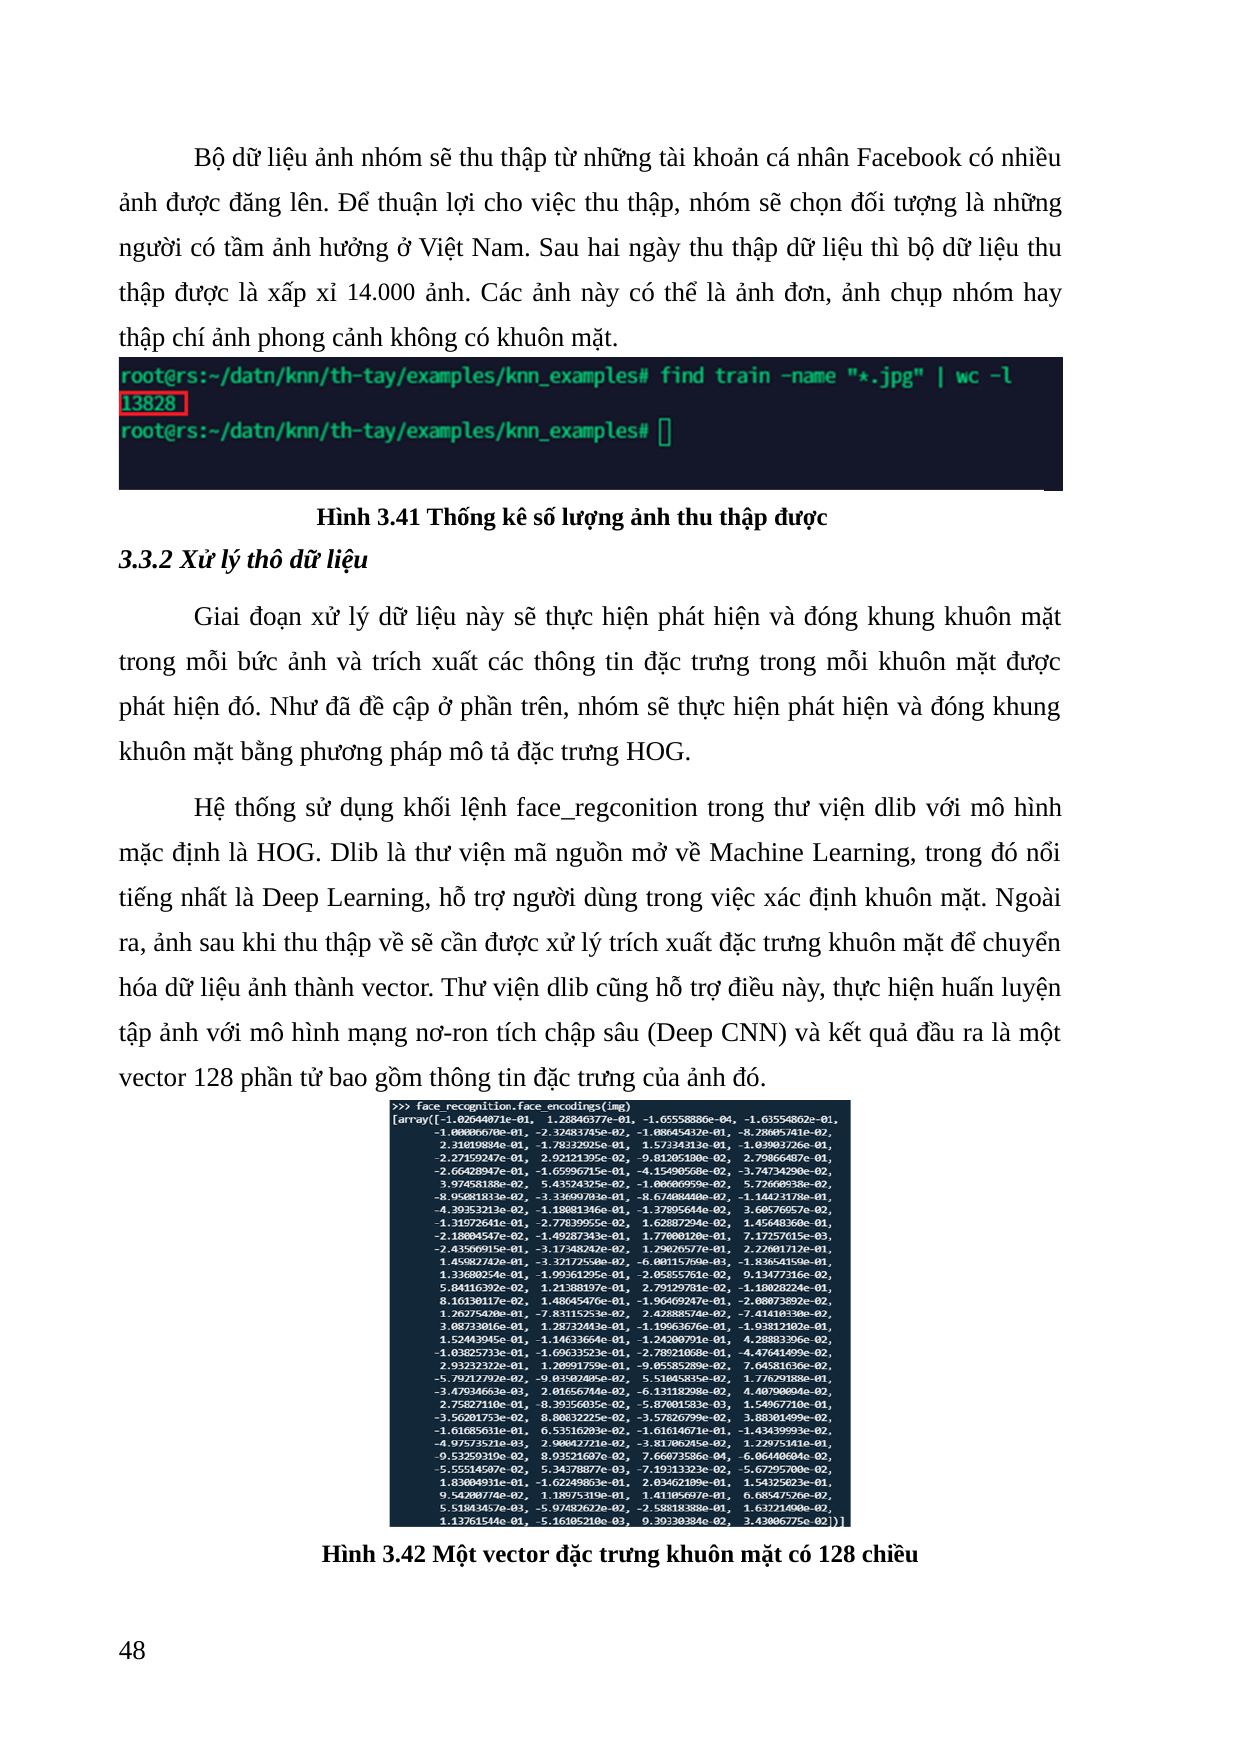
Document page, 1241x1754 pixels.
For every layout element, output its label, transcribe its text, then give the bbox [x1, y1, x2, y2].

picture [118, 357, 1063, 491]
subtitle Xử lý thô dữ liệu [118, 491, 1063, 578]
text Giai đoạn xử lý dữ liệu này sẽ thực hiện phát hiện và đóng khung khuôn mặt trong mỗi bức ảnh và trích xuất các thông tin đặc trưng trong mỗi khuôn mặt được phát hiện đó. Như đã đề cập ở phần trên, nhóm sẽ thực hiện phát hiện và đóng khung khuôn mặt bằng phương pháp mô tả đặc trưng HOG. [118, 596, 1063, 769]
text Bộ dữ liệu ảnh nhóm sẽ thu thập từ những tài khoản cá nhân Facebook có nhiều ảnh được đăng lên. Để thuận lợi cho việc thu thập, nhóm sẽ chọn đối tượng là những người có tầm ảnh hưởng ở Việt Nam. Sau hai ngày thu thập dữ liệu thì bộ dữ liệu thu thập được là xấp xỉ ảnh. Các ảnh này có thể là ảnh đơn, ảnh chụp nhóm hay thập chí ảnh phong cảnh không có khuôn mặt. [118, 138, 1063, 356]
text Hệ thống sử dụng khối lệnh face_regconition trong thư viện dlib với mô hình mặc định là HOG. Dlib là thư viện mã nguồn mở về Machine Learning, trong đó nổi tiếng nhất là Deep Learning, hỗ trợ người dùng trong việc xác định khuôn mặt. Ngoài ra, ảnh sau khi thu thập về sẽ cần được xử lý trích xuất đặc trưng khuôn mặt để chuyển hóa dữ liệu ảnh thành vector. Thư viện dlib cũng hỗ trợ điều này, thực hiện huấn luyện tập ảnh với mô hình mạng nơ-ron tích chập sâu (Deep CNN) và kết quả đầu ra là một vector 128 phần tử bao gồm thông tin đặc trưng của ảnh đó. [118, 788, 1063, 1095]
picture [389, 1100, 851, 1526]
